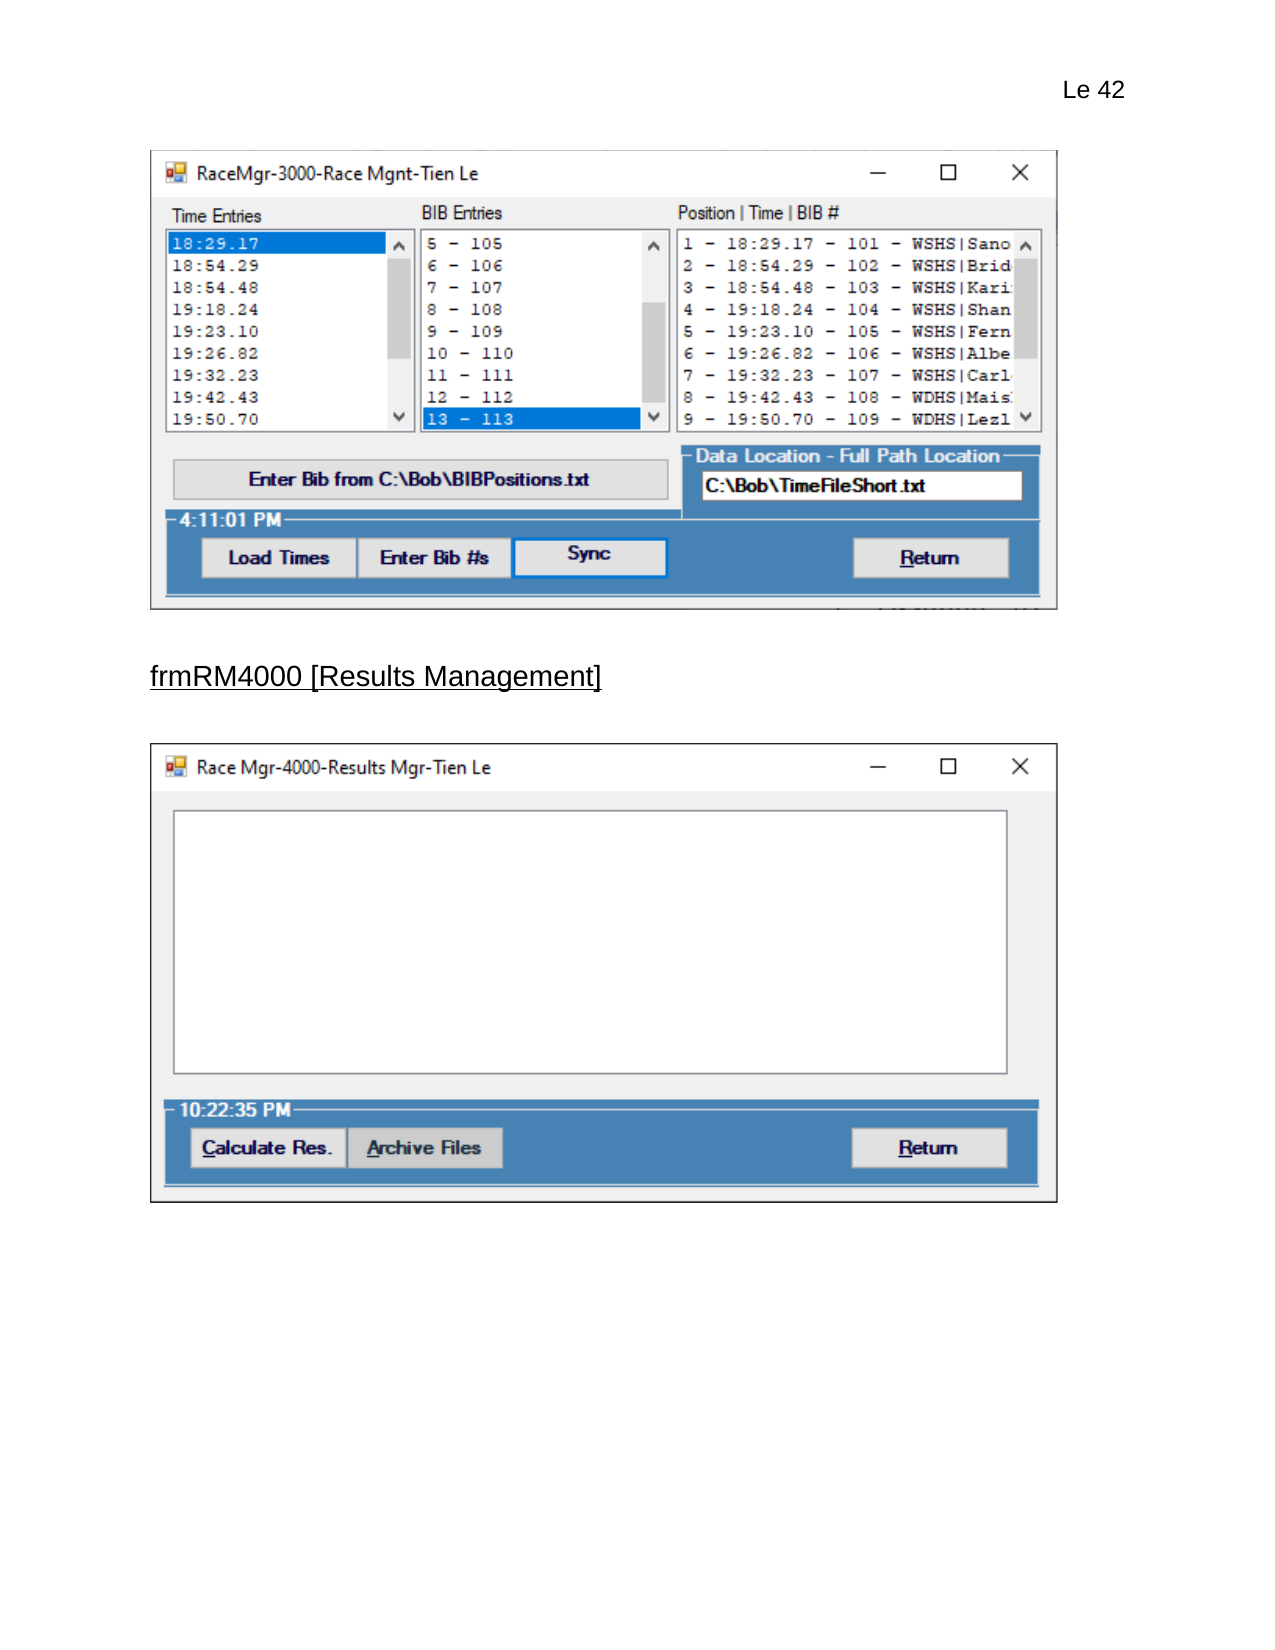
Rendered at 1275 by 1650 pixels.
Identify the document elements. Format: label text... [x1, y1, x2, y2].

subtitle frmRM4000 [Results Management] [150, 659, 1125, 693]
picture [150, 150, 1058, 610]
picture [150, 743, 1058, 1203]
